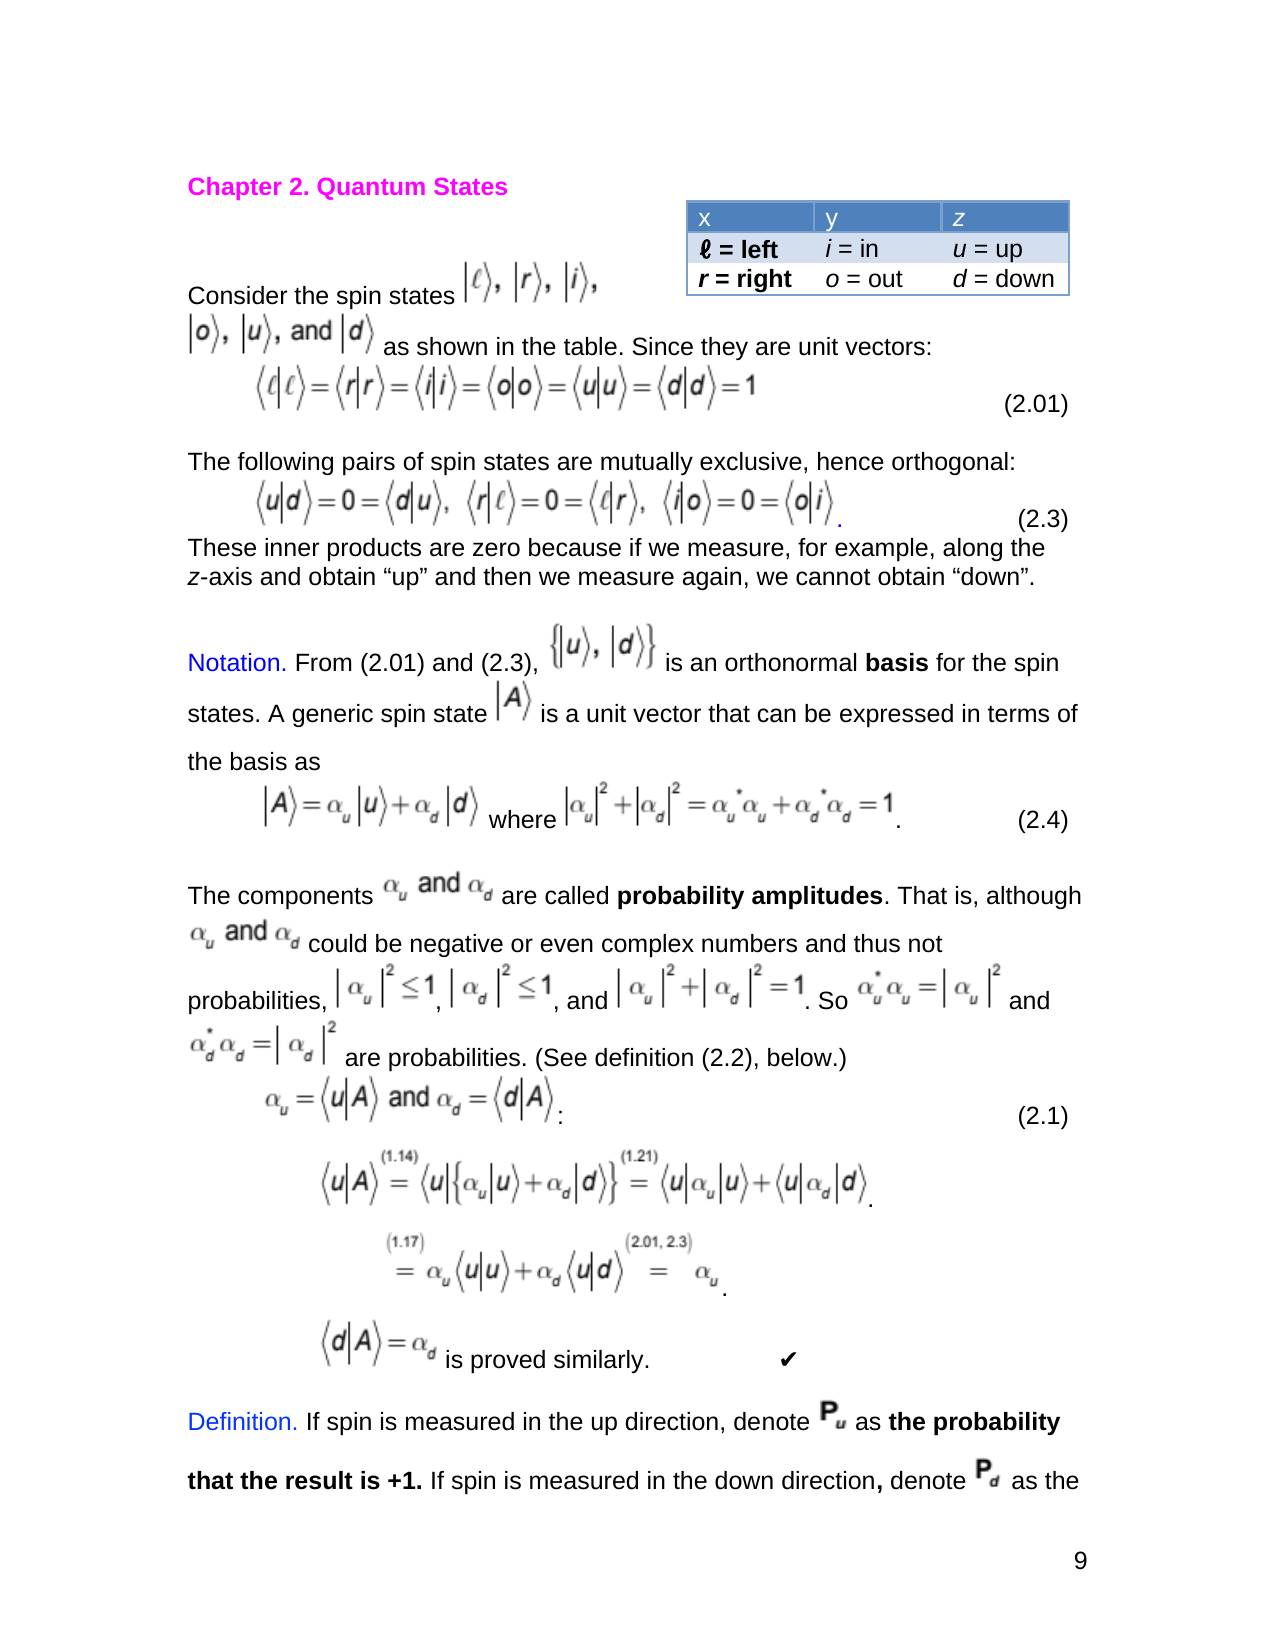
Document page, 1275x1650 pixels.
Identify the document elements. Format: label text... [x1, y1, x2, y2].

table_header x [688, 203, 813, 231]
table_cell u = up [941, 233, 1068, 263]
table_header y [815, 203, 940, 231]
text Chapter 2. Quantum States [187, 150, 1087, 200]
text (2.01) [187, 361, 1087, 418]
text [187, 1392, 1087, 1494]
text where . (2.4) [187, 776, 1087, 833]
text These inner products are zero because if we measure, for example, along the z-axis and obtain “up” and then we measure again, we cannot obtain “down”. [187, 533, 1087, 591]
text . [187, 1227, 1087, 1302]
text The components are called probability amplitudes. That is, although could be negative or even complex numbers and thus not probabilities, , , and . So and are probabilities. (See definition (2.2), below.) [187, 862, 1087, 1072]
table_cell i = in [814, 233, 941, 263]
text Consider the spin states as shown in the table. Since they are unit vectors: [187, 258, 1087, 361]
table_header z [943, 203, 1068, 231]
table_cell d = down [941, 264, 1068, 293]
text Notation. From (2.01) and (2.3), is an orthonormal basis for the spin states. A generic spin state is a unit vector that can be expressed in terms of the basis as [187, 619, 1087, 776]
text The following pairs of spin states are mutually exclusive, hence orthogonal: [187, 447, 1087, 476]
text . [187, 1144, 1087, 1213]
text is proved similarly. ✔ [187, 1316, 1087, 1375]
text : (2.1) [187, 1072, 1087, 1129]
table_cell r = right [688, 264, 814, 293]
table_cell ℓ = left [688, 233, 814, 263]
text . (2.3) [187, 476, 1087, 533]
table_cell o = out [814, 264, 941, 293]
